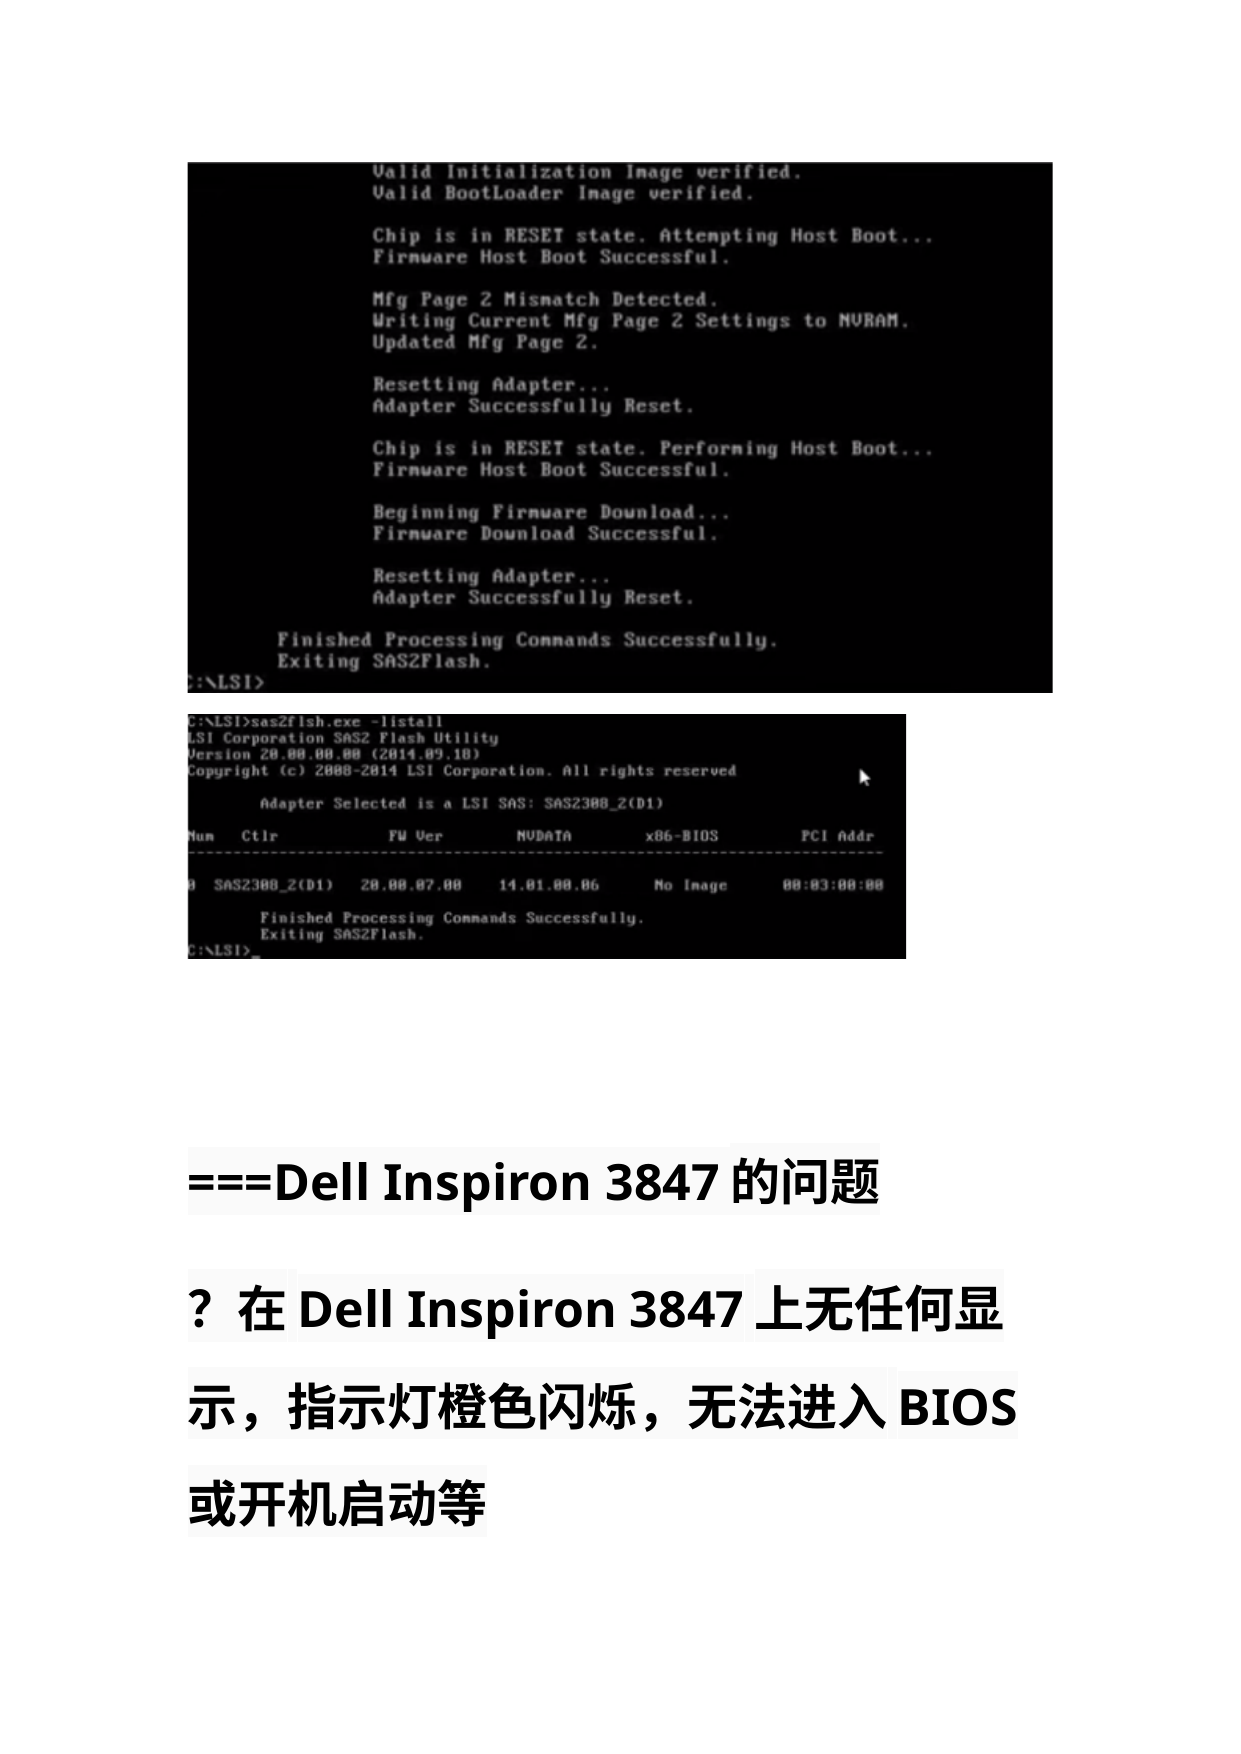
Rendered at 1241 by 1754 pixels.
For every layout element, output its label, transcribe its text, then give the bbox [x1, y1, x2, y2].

picture [187, 714, 907, 959]
picture [187, 162, 1053, 693]
subtitle ===Dell Inspiron 3847的问题 [187, 1130, 1053, 1228]
subtitle ？在Dell Inspiron 3847上无任何显示，指示灯橙色闪烁，无法进入BIOS或开机启动等 [187, 1257, 1053, 1549]
